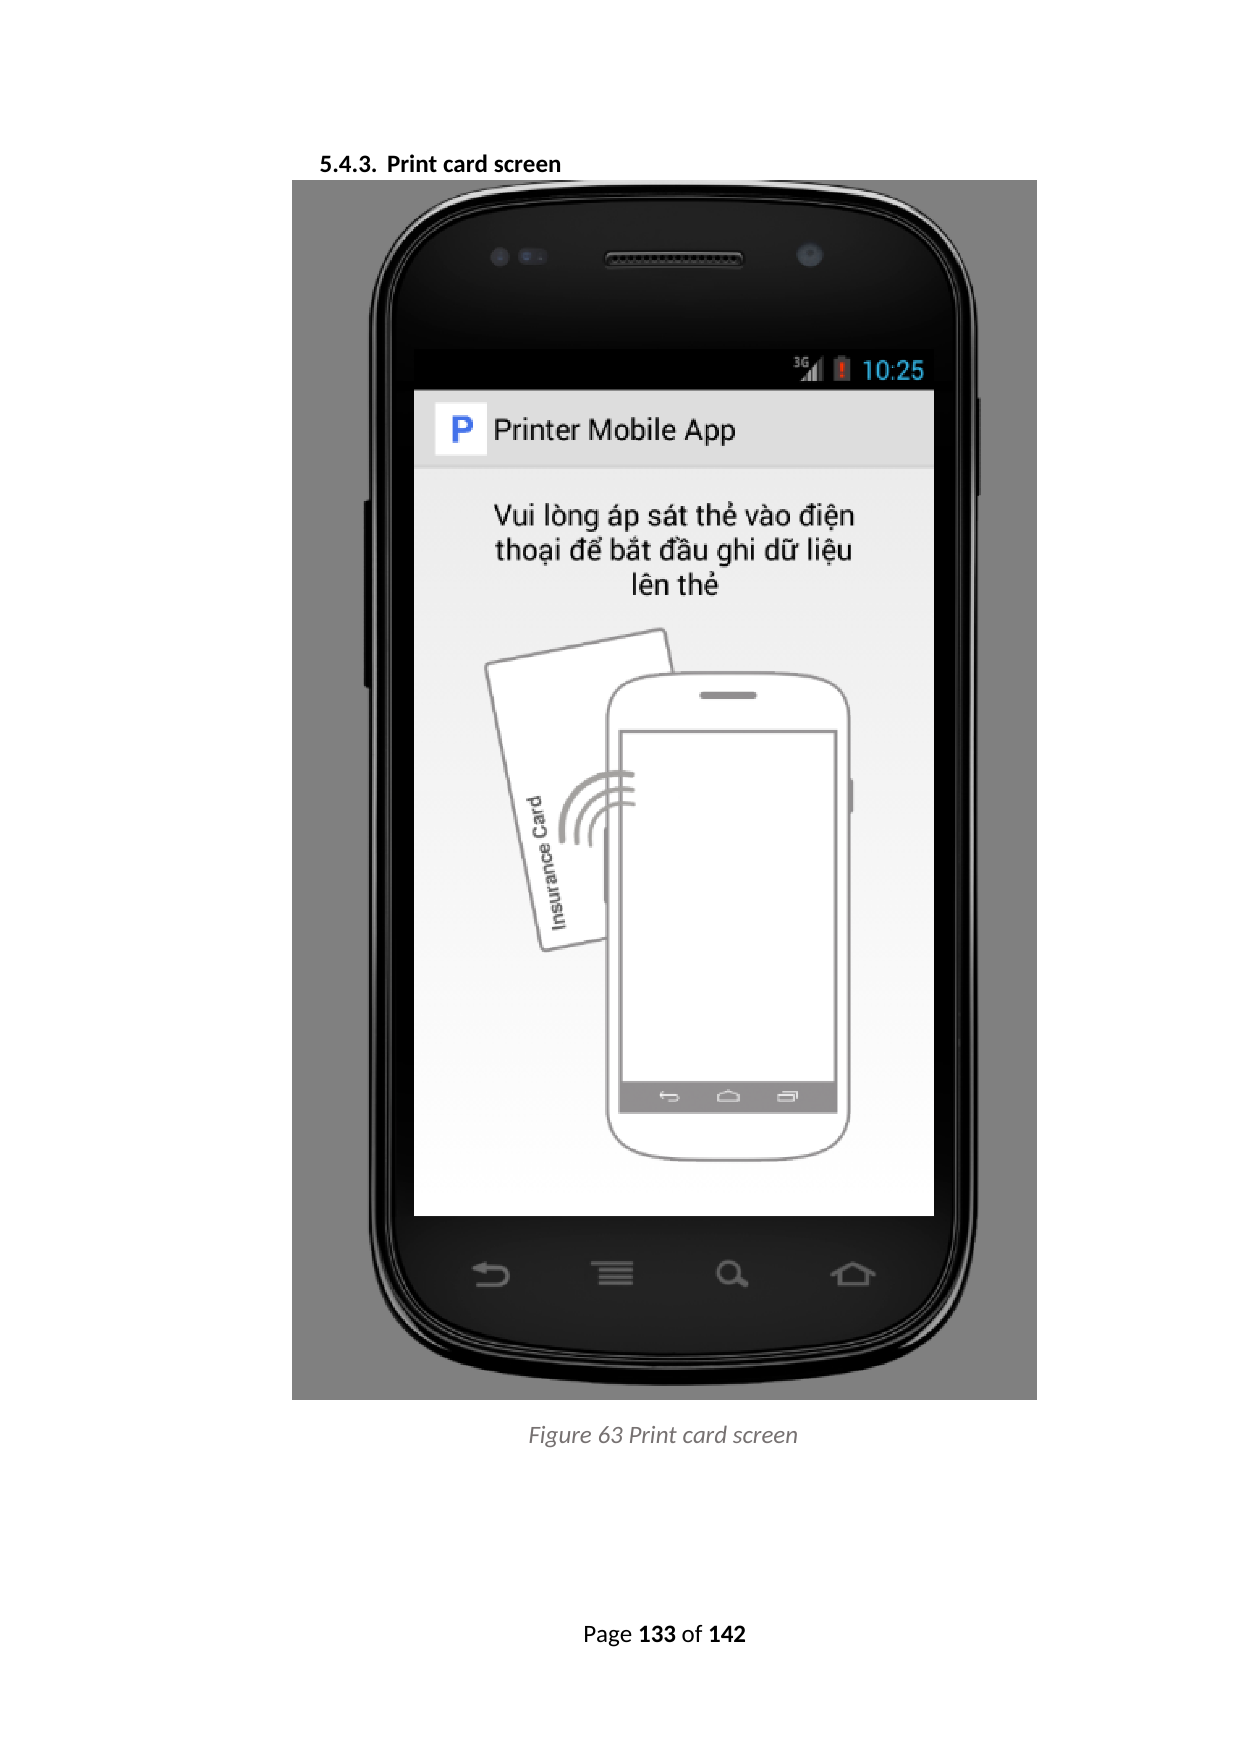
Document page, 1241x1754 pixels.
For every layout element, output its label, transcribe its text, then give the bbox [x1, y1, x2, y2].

picture [292, 180, 1037, 1400]
subtitle Print card screen [319, 148, 1122, 178]
